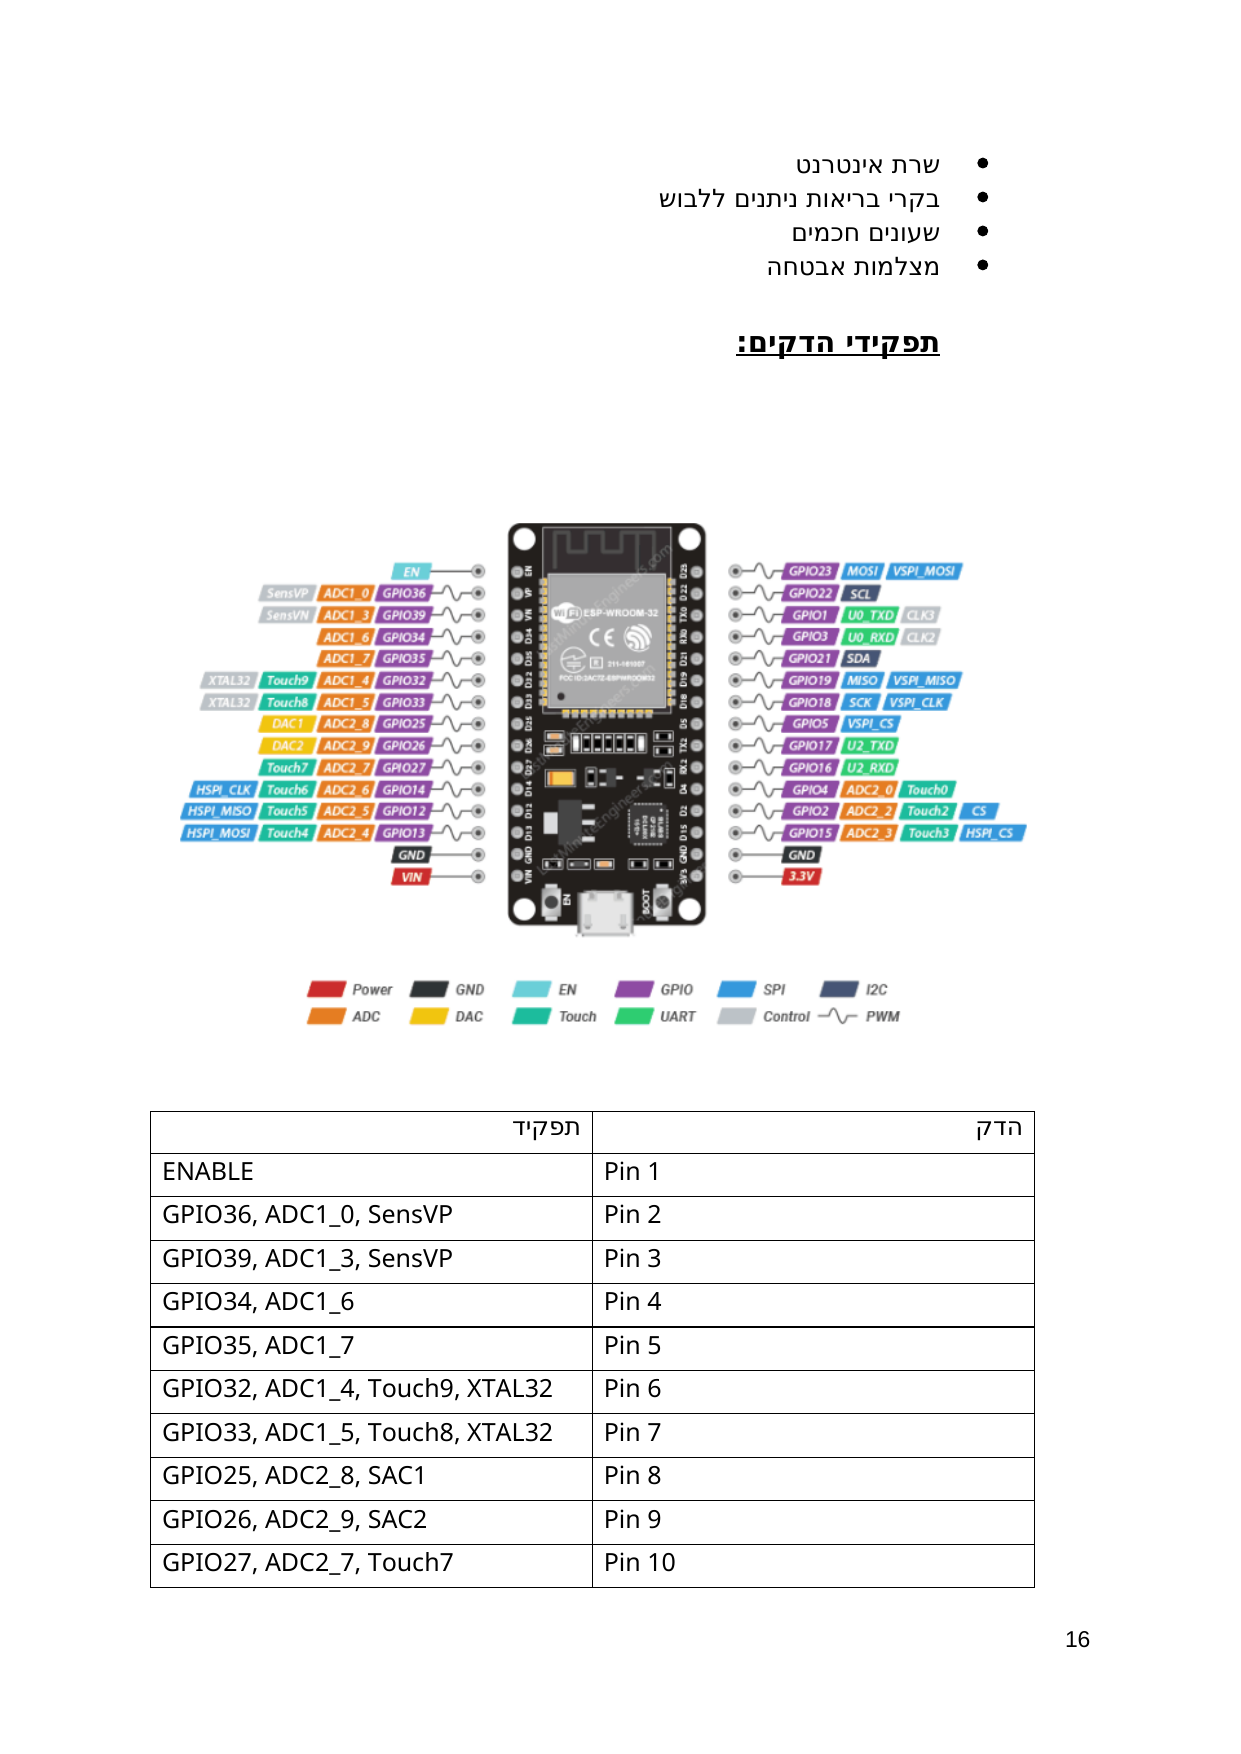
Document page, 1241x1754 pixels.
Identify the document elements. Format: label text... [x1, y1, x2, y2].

table_cell Pin 4 [593, 1284, 1034, 1326]
table_cell GPIO26, ADC2_9, SAC2 [151, 1501, 592, 1544]
table_cell GPIO25, ADC2_8, SAC1 [151, 1458, 592, 1500]
table_cell GPIO35, ADC1_7 [151, 1328, 592, 1370]
table_cell GPIO27, ADC2_7, Touch7 [151, 1545, 592, 1587]
list שעונים חכמים [150, 218, 978, 247]
table_cell GPIO34, ADC1_6 [151, 1284, 592, 1326]
table_cell Pin 9 [593, 1501, 1034, 1544]
table_cell GPIO36, ADC1_0, SensVP [151, 1197, 592, 1239]
table_cell GPIO39, ADC1_3, SensVP [151, 1241, 592, 1283]
table_cell Pin 3 [593, 1241, 1034, 1283]
list מצלמות אבטחה [150, 252, 978, 281]
table_cell Pin 6 [593, 1371, 1034, 1413]
table_header תפקיד [151, 1112, 592, 1153]
list שרת אינטרנט [150, 150, 978, 179]
table_header הדק [593, 1112, 1034, 1153]
table_cell Pin 2 [593, 1197, 1034, 1239]
picture [179, 523, 1045, 1032]
list בקרי בריאות ניתנים ללבוש [150, 184, 978, 213]
table_cell GPIO33, ADC1_5, Touch8, XTAL32 [151, 1414, 592, 1457]
table_cell Pin 8 [593, 1458, 1034, 1500]
table_cell GPIO32, ADC1_4, Touch9, XTAL32 [151, 1371, 592, 1413]
table_cell Pin 1 [593, 1154, 1034, 1196]
list תפקידי הדקים: [150, 325, 940, 359]
table_cell Pin 10 [593, 1545, 1034, 1587]
table_cell Pin 5 [593, 1328, 1034, 1370]
table_cell Pin 7 [593, 1414, 1034, 1457]
table_cell ENABLE [151, 1154, 592, 1196]
